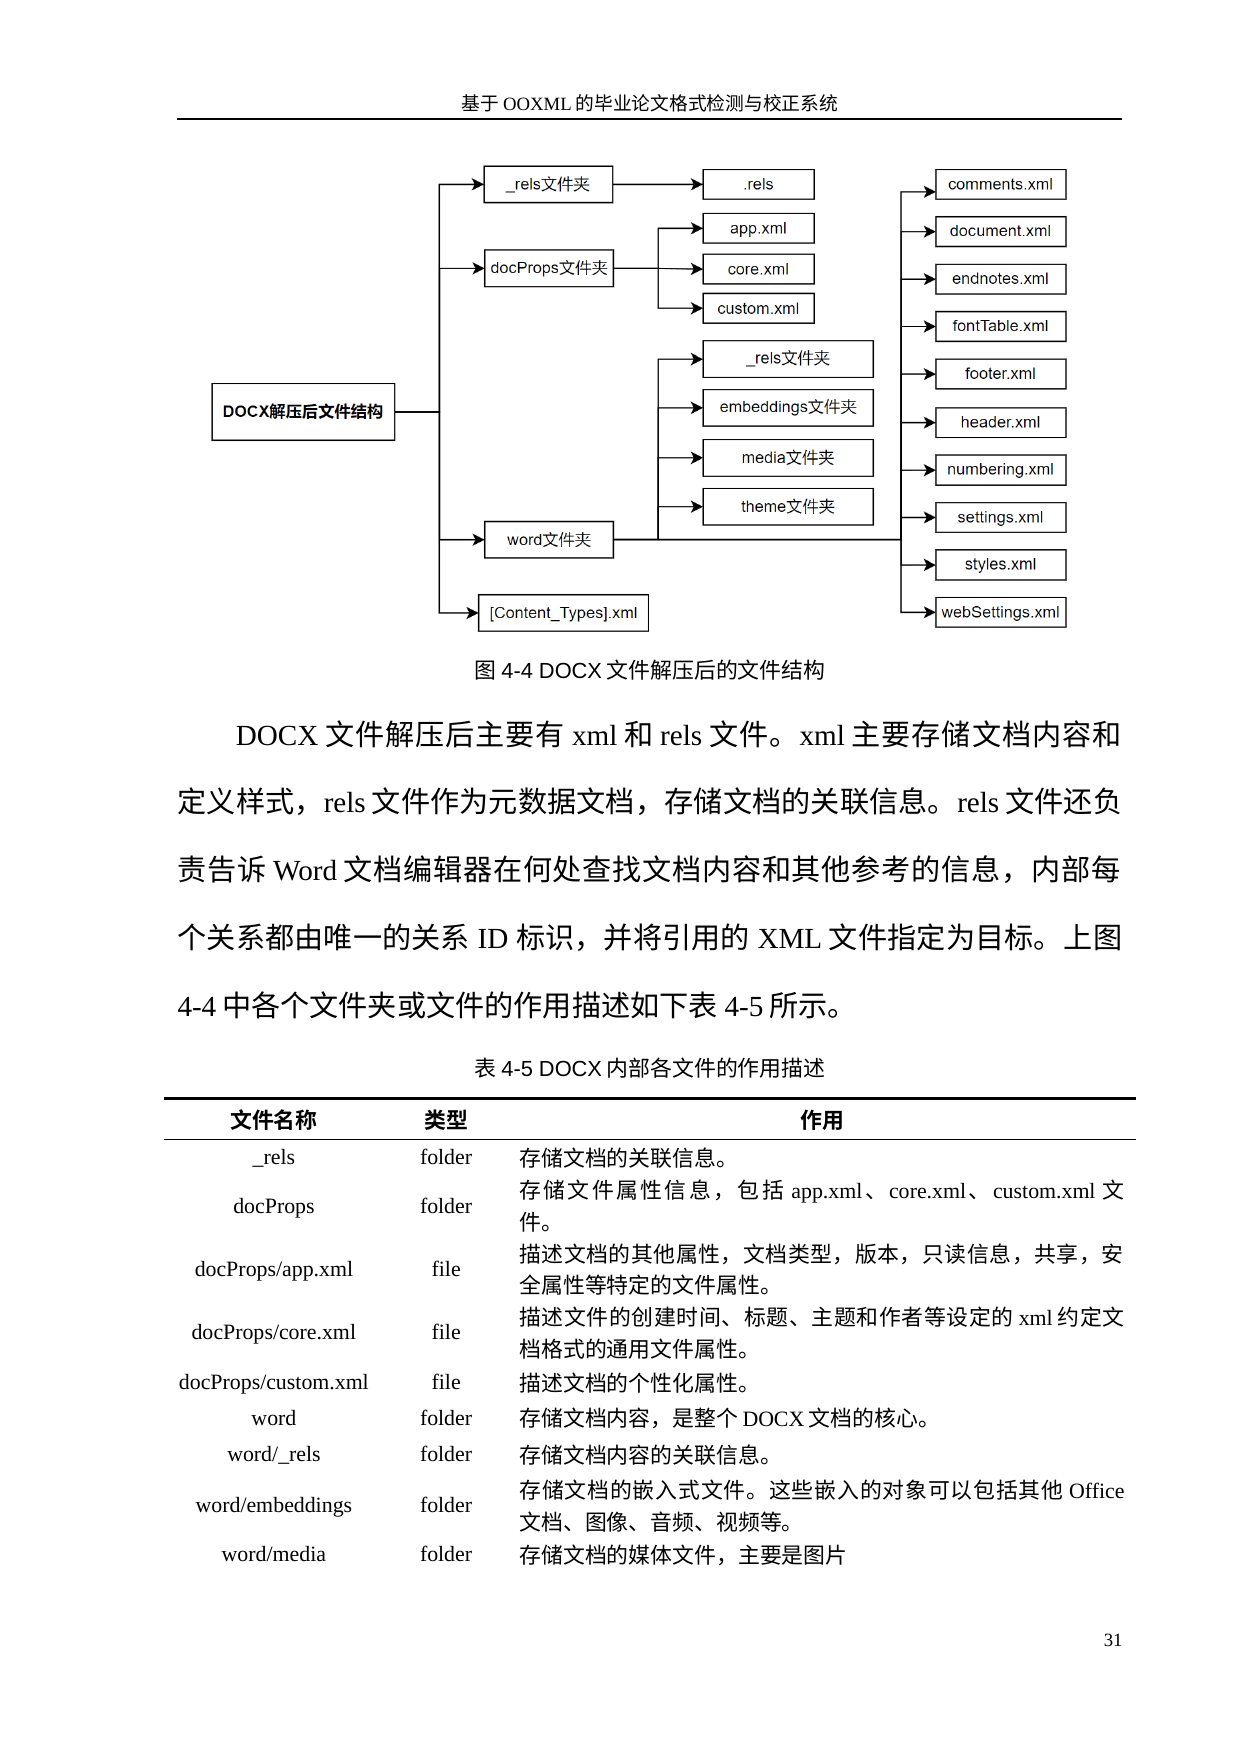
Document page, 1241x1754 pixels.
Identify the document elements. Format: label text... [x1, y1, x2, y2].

table_cell word/media [164, 1536, 384, 1570]
table_cell 存储文档的嵌入式文件。这些嵌入的对象可以包括其他Office文档、图像、音频、视频等。 [508, 1473, 1136, 1536]
table_header 类型 [384, 1100, 508, 1138]
table_cell file [384, 1300, 508, 1363]
table_cell word/embeddings [164, 1473, 384, 1536]
table_cell docProps [164, 1174, 384, 1237]
table_cell file [384, 1364, 508, 1400]
table_cell 描述文件的创建时间、标题、主题和作者等设定的xml约定文档格式的通用文件属性。 [508, 1300, 1136, 1363]
table_cell 存储文档的关联信息。 [508, 1140, 1136, 1173]
table_cell 存储文档内容，是整个DOCX文档的核心。 [508, 1400, 1136, 1434]
picture [193, 163, 1106, 635]
table_cell docProps/custom.xml [164, 1364, 384, 1400]
table_cell folder [384, 1473, 508, 1536]
table_cell folder [384, 1434, 508, 1473]
table_cell word/_rels [164, 1434, 384, 1473]
table_cell file [384, 1237, 508, 1300]
table_cell 存储文档内容的关联信息。 [508, 1434, 1136, 1473]
table_cell word [164, 1400, 384, 1434]
table_cell folder [384, 1174, 508, 1237]
table_header 作用 [508, 1100, 1136, 1138]
table_header 文件名称 [164, 1100, 384, 1138]
table_cell folder [384, 1400, 508, 1434]
table_cell 描述文档的其他属性，文档类型，版本，只读信息，共享，安全属性等特定的文件属性。 [508, 1237, 1136, 1300]
table_cell 存储文件属性信息，包括app.xml、core.xml、custom.xml文件。 [508, 1174, 1136, 1237]
table_cell 描述文档的个性化属性。 [508, 1364, 1136, 1400]
table_cell _rels [164, 1140, 384, 1173]
table_cell folder [384, 1536, 508, 1570]
table_cell 存储文档的媒体文件，主要是图片 [508, 1536, 1136, 1570]
table_cell docProps/core.xml [164, 1300, 384, 1363]
table_cell docProps/app.xml [164, 1237, 384, 1300]
table_cell folder [384, 1140, 508, 1173]
